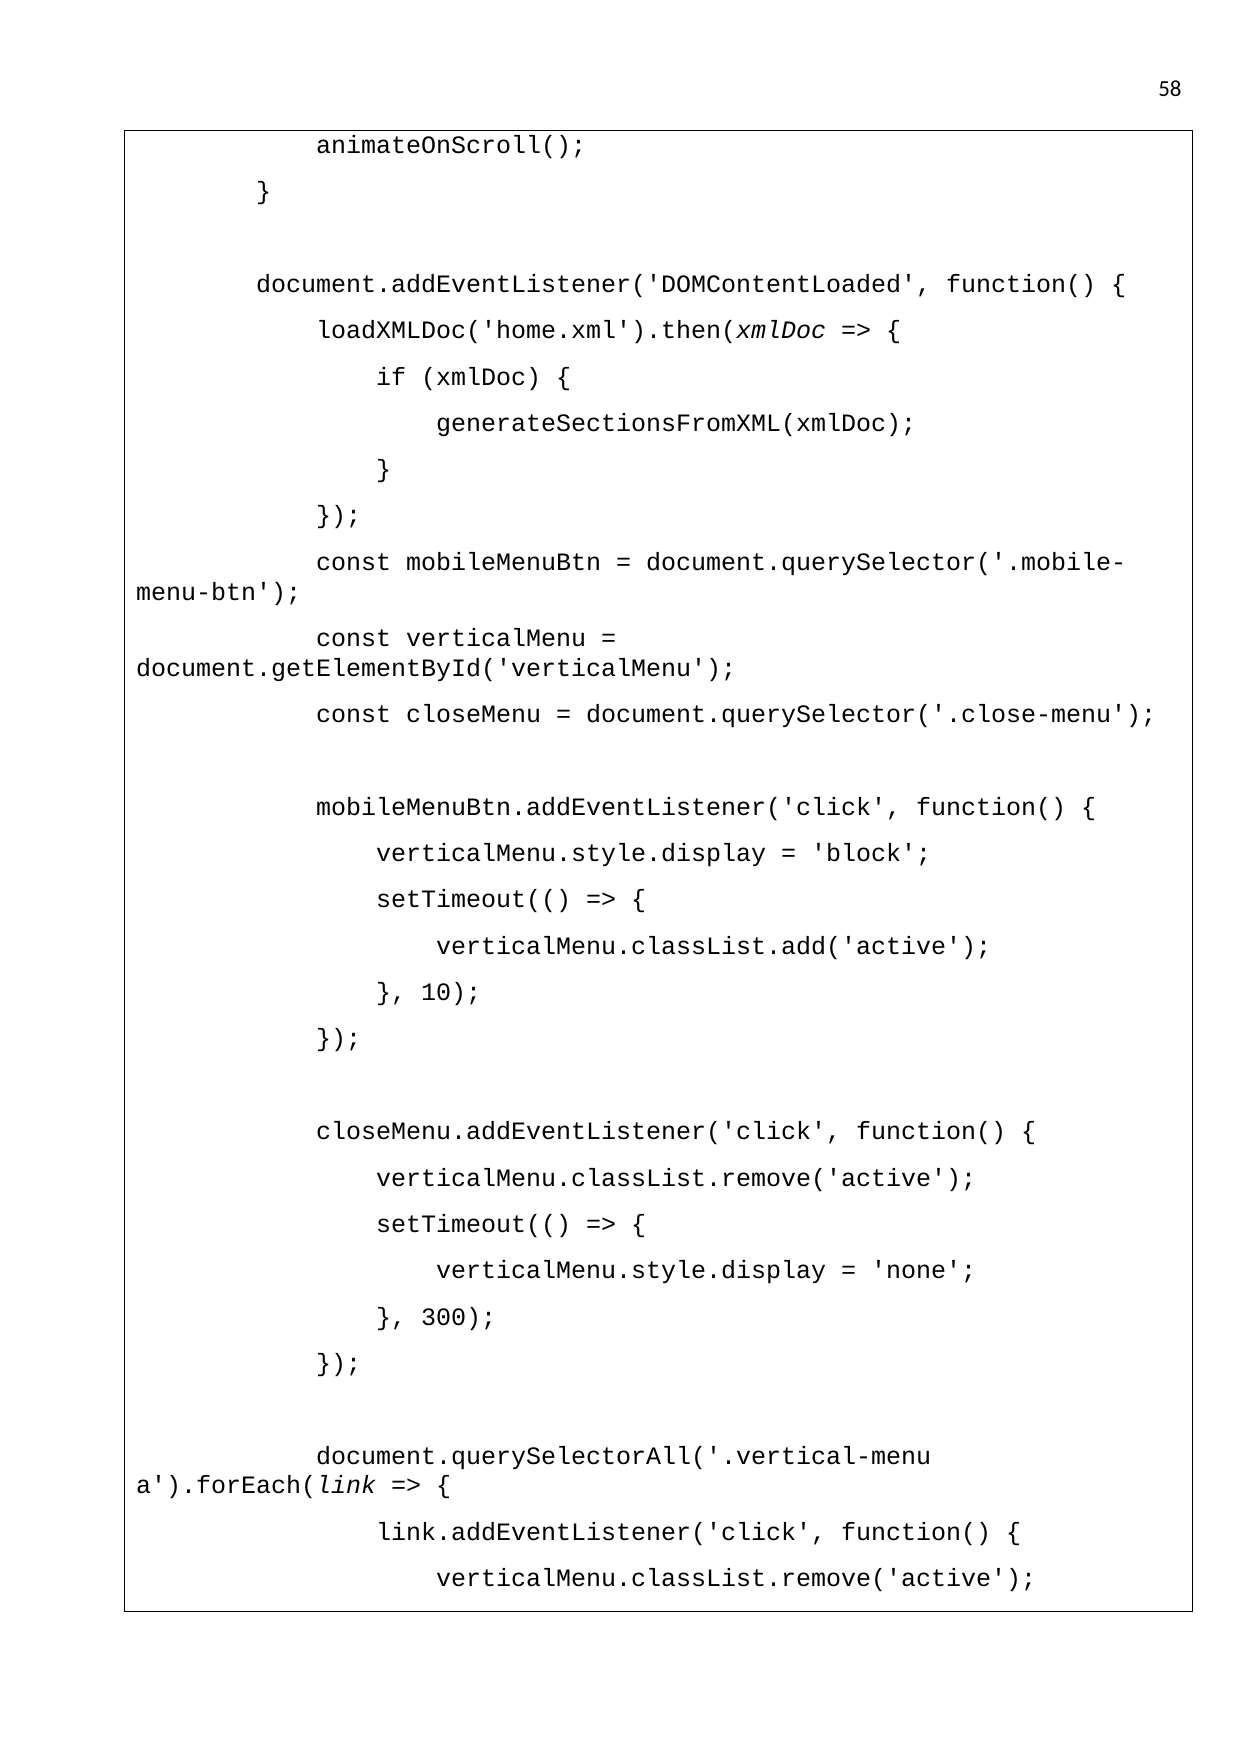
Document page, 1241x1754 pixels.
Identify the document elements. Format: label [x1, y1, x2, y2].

table_header [125, 131, 1192, 1611]
